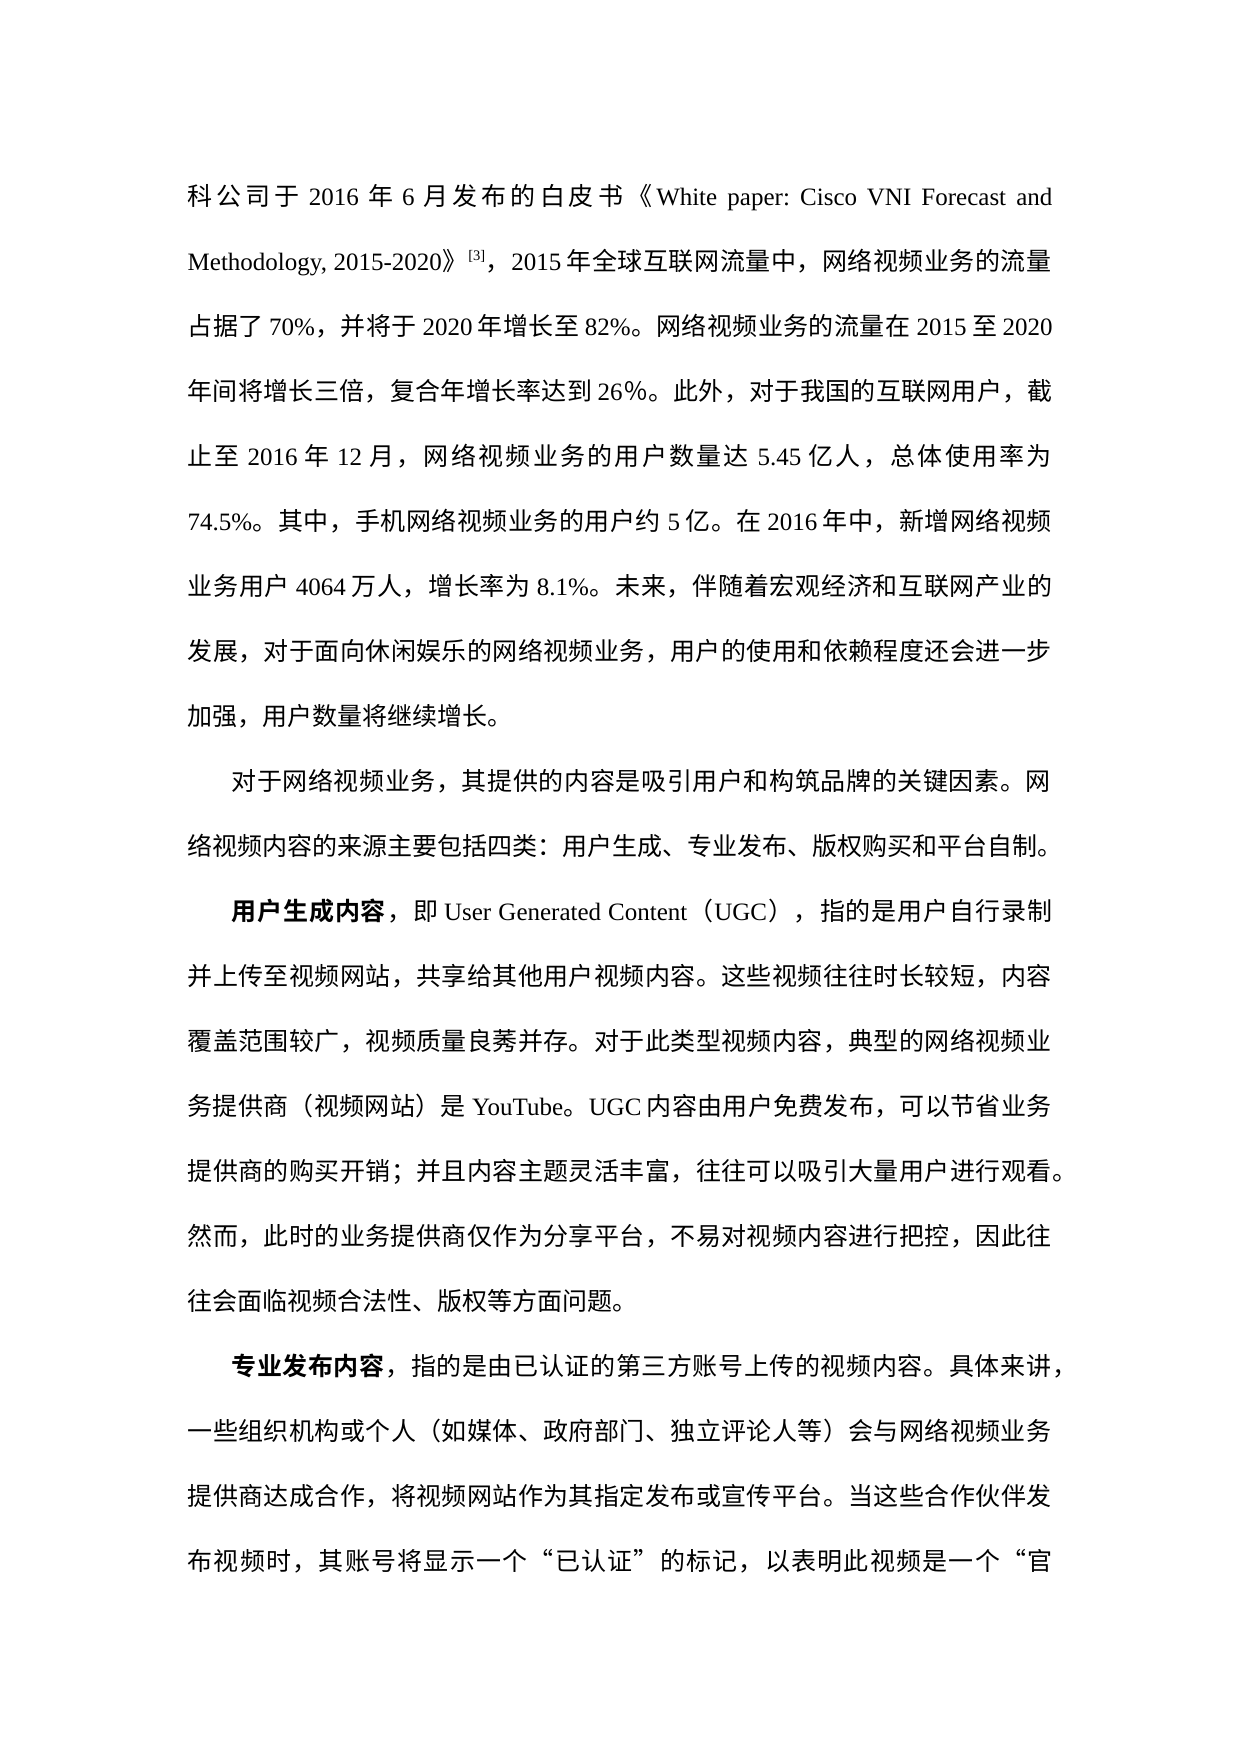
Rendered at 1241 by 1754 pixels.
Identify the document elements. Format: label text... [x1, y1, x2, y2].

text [187, 1332, 1053, 1592]
text 对于网络视频业务，其提供的内容是吸引用户和构筑品牌的关键因素。网络视频内容的来源主要包括四类：用户生成、专业发布、版权购买和平台自制。 [187, 747, 1053, 877]
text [187, 162, 1053, 747]
text 用户生成内容，即User Generated Content（UGC），指的是用户自行录制并上传至视频网站，共享给其他用户视频内容。这些视频往往时长较短，内容覆盖范围较广，视频质量良莠并存。对于此类型视频内容，典型的网络视频业务提供商（视频网站）是YouTube。UGC内容由用户免费发布，可以节省业务提供商的购买开销；并且内容主题灵活丰富，往往可以吸引大量用户进行观看。然而，此时的业务提供商仅作为分享平台，不易对视频内容进行把控，因此往往会面临视频合法性、版权等方面问题。 [187, 877, 1053, 1332]
